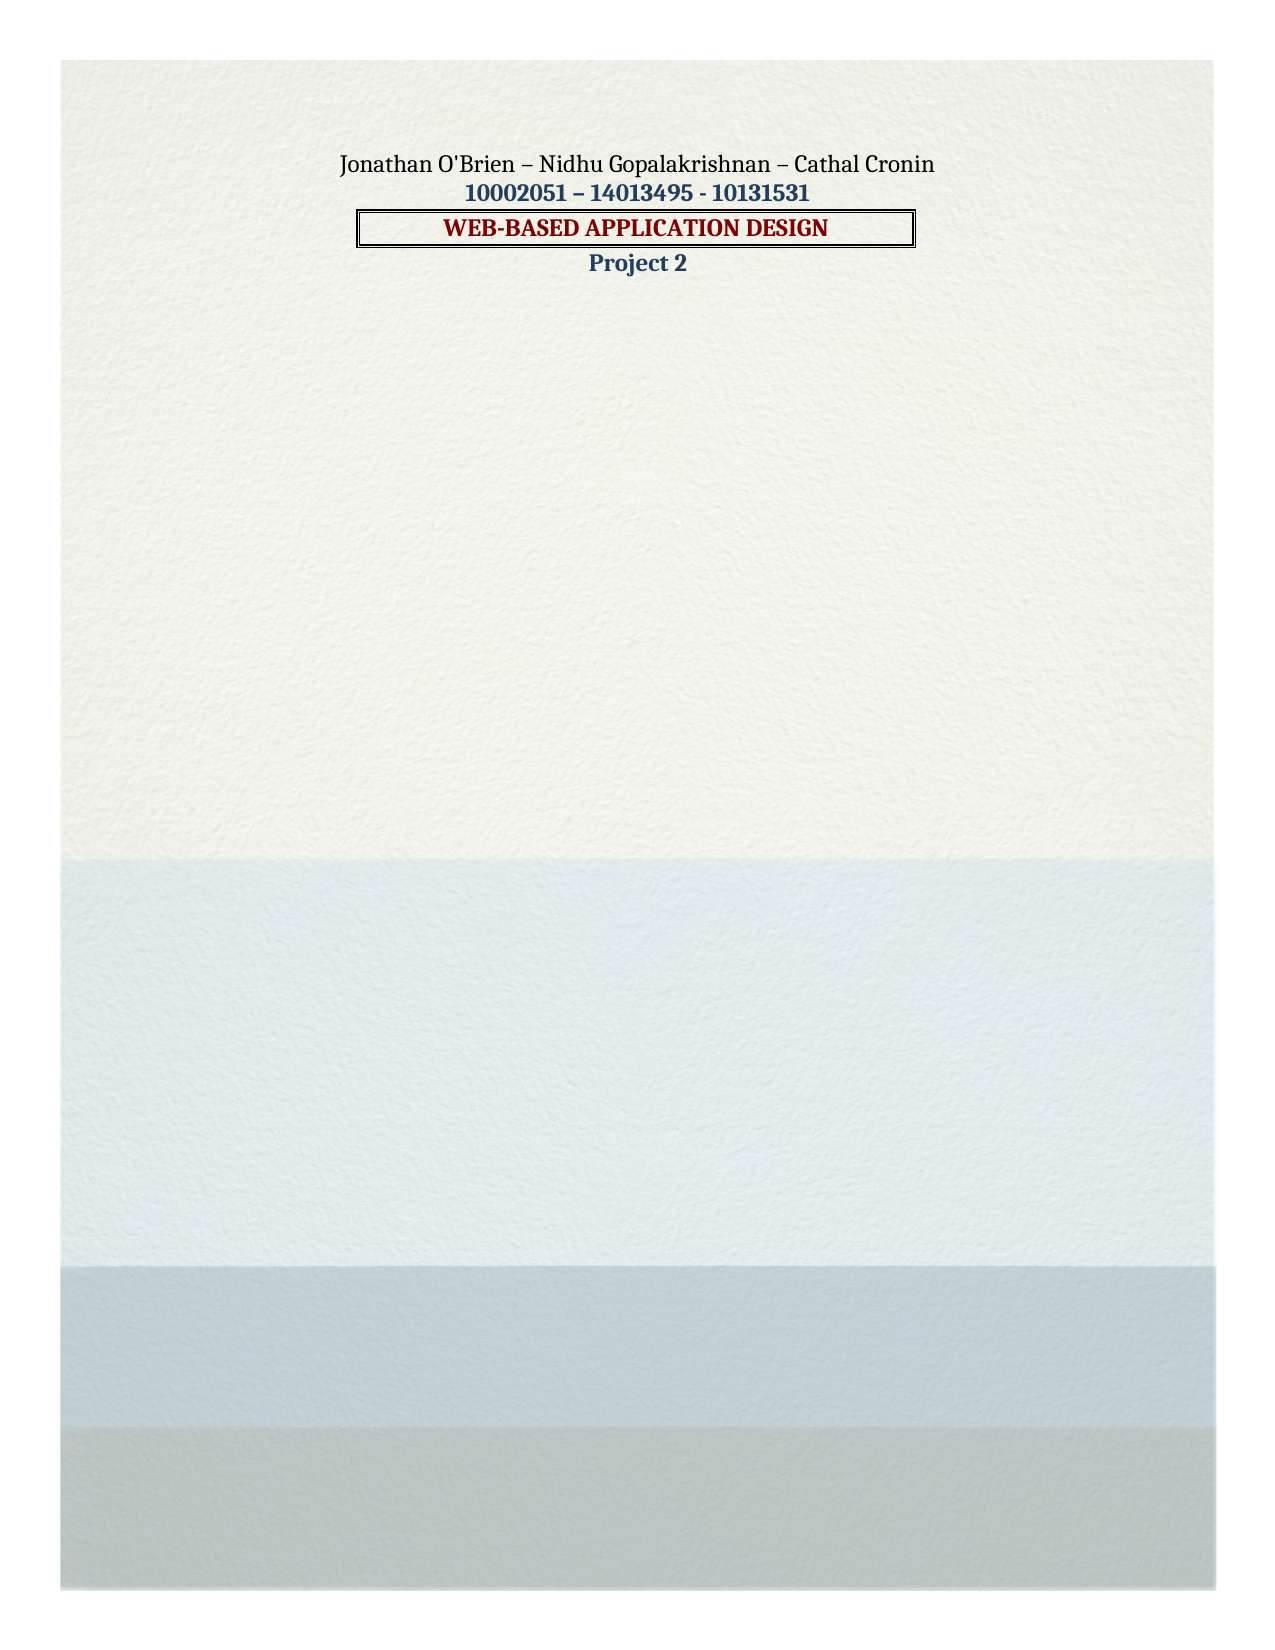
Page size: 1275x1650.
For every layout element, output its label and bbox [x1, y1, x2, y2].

picture [60, 60, 1217, 1591]
